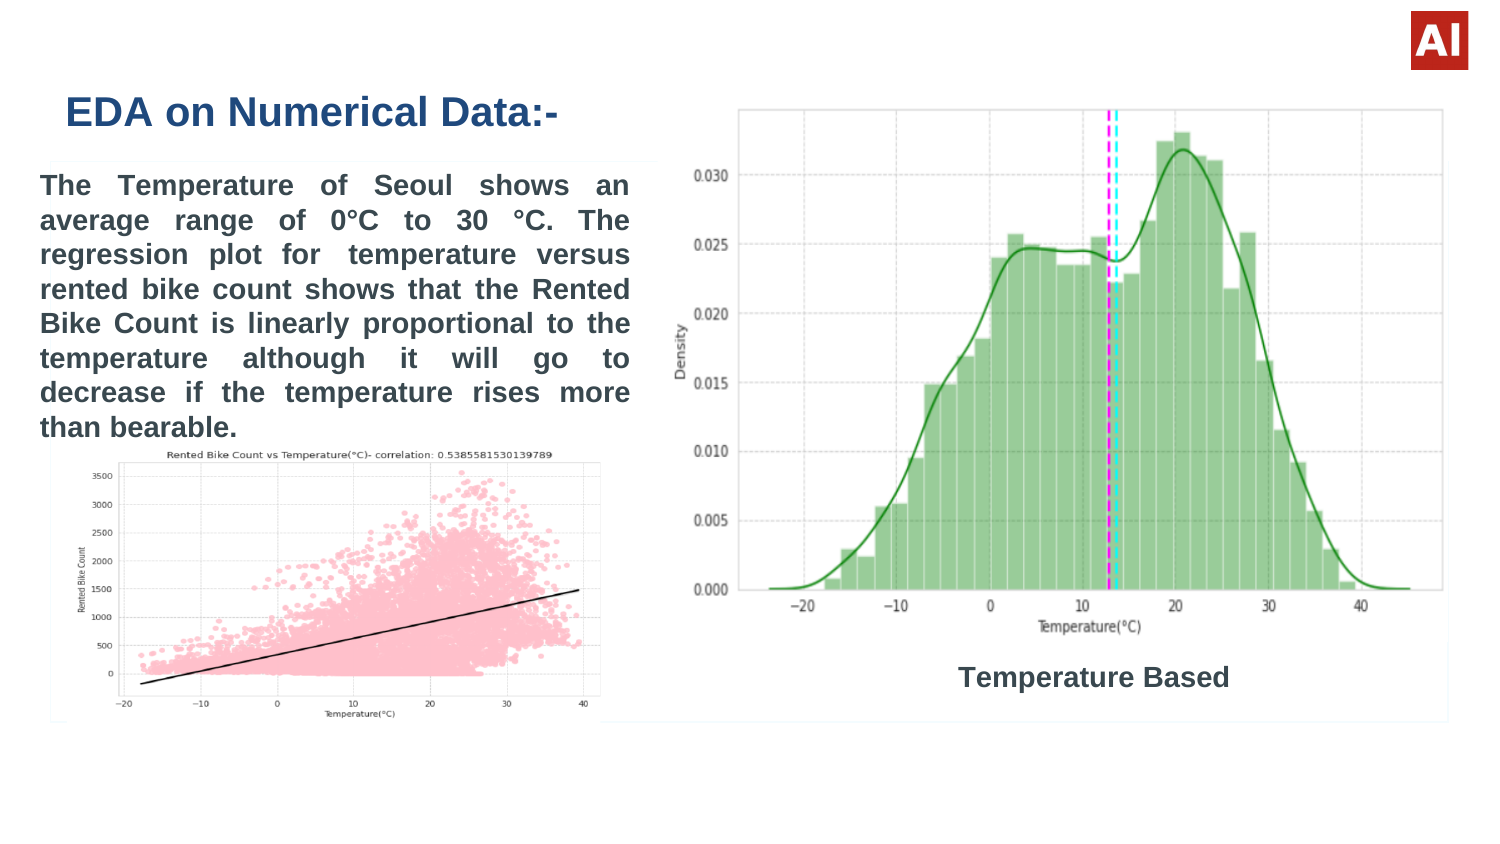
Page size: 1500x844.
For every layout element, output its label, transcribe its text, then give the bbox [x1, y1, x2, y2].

text The Temperature of Seoul shows an average range of 0°C to 30 °C. The regression plot for temperature versus rented bike count shows that the Rented Bike Count is linearly proportional to the temperature although it will go to decrease if the temperature rises more than bearable. [39, 168, 631, 443]
text Temperature Based [917, 660, 1496, 693]
picture [1411, 11, 1469, 70]
picture [66, 444, 601, 723]
text EDA on Numerical Data:- [65, 87, 1496, 135]
picture [657, 101, 1448, 642]
